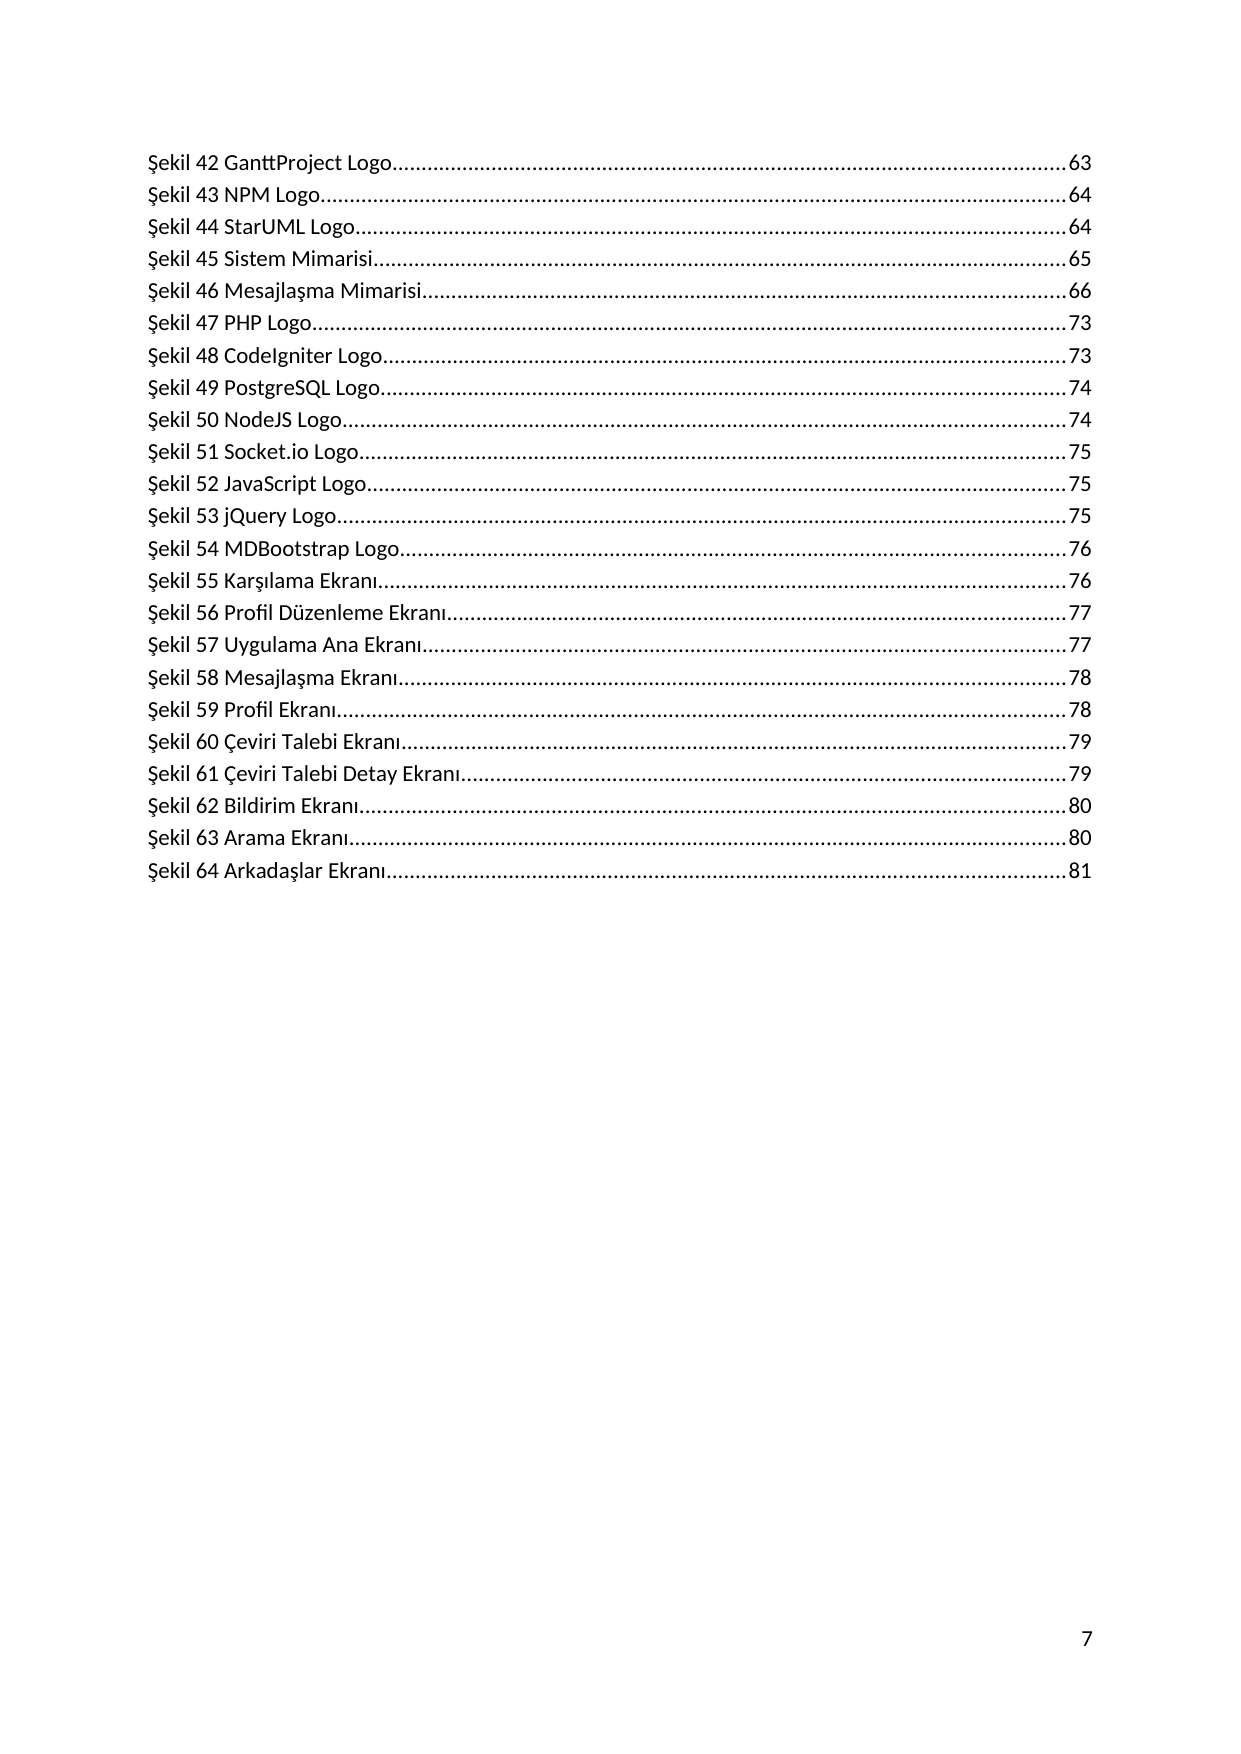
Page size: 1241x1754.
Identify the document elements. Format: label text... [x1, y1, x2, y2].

text Şekil 57 Uygulama Ana Ekranı 77 [148, 630, 1093, 658]
text Şekil 44 StarUML Logo 64 [148, 212, 1093, 240]
text Şekil 50 NodeJS Logo 74 [148, 405, 1093, 433]
text Şekil 58 Mesajlaşma Ekranı 78 [148, 663, 1093, 691]
text Şekil 64 Arkadaşlar Ekranı 81 [148, 856, 1093, 884]
text Şekil 55 Karşılama Ekranı 76 [148, 566, 1093, 594]
text Şekil 42 GanttProject Logo 63 [148, 148, 1093, 176]
text Şekil 51 Socket.io Logo 75 [148, 437, 1093, 465]
text Şekil 59 Profil Ekranı 78 [148, 695, 1093, 723]
text Şekil 48 CodeIgniter Logo 73 [148, 341, 1093, 369]
text Şekil 56 Profil Düzenleme Ekranı 77 [148, 598, 1093, 626]
text Şekil 47 PHP Logo 73 [148, 308, 1093, 337]
text Şekil 60 Çeviri Talebi Ekranı 79 [148, 727, 1093, 755]
text Şekil 45 Sistem Mimarisi 65 [148, 244, 1093, 272]
text Şekil 63 Arama Ekranı 80 [148, 823, 1093, 852]
text Şekil 46 Mesajlaşma Mimarisi 66 [148, 276, 1093, 304]
text Şekil 52 JavaScript Logo 75 [148, 469, 1093, 497]
text Şekil 62 Bildirim Ekranı 80 [148, 791, 1093, 819]
text Şekil 49 PostgreSQL Logo 74 [148, 373, 1093, 401]
text Şekil 61 Çeviri Talebi Detay Ekranı 79 [148, 759, 1093, 787]
text Şekil 53 jQuery Logo 75 [148, 502, 1093, 530]
text Şekil 54 MDBootstrap Logo 76 [148, 534, 1093, 562]
text Şekil 43 NPM Logo 64 [148, 180, 1093, 208]
